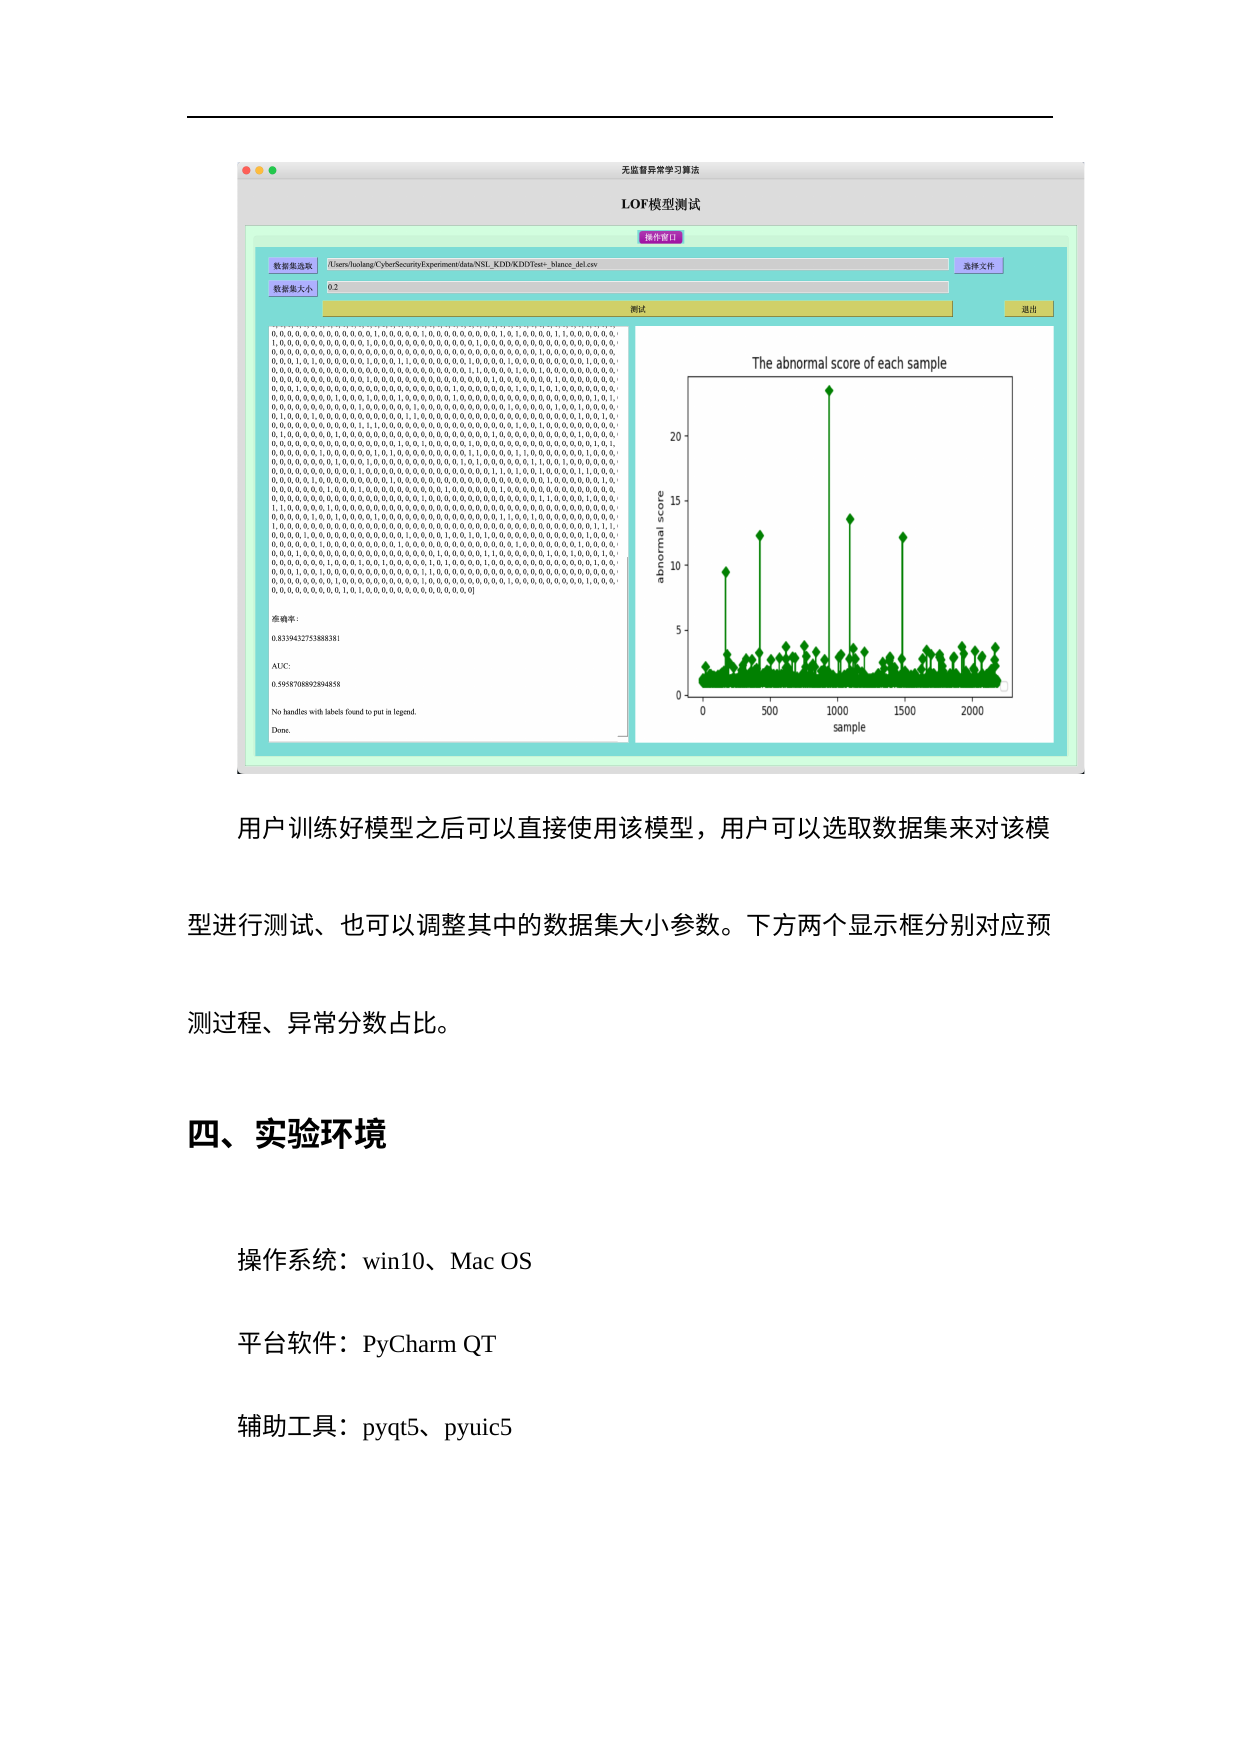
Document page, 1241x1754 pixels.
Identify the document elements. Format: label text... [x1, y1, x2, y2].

text 用户训练好模型之后可以直接使用该模型，用户可以选取数据集来对该模型进行测试、也可以调整其中的数据集大小参数。下方两个显示框分别对应预测过程、异常分数占比。 [187, 794, 1053, 1054]
subtitle 四、实验环境 [187, 1099, 1053, 1164]
text 操作系统：win10、Mac OS [187, 1226, 1053, 1291]
text 辅助工具：pyqt5、pyuic5 [187, 1392, 1053, 1457]
picture [237, 162, 1085, 774]
text 平台软件：PyCharm QT [187, 1309, 1053, 1374]
